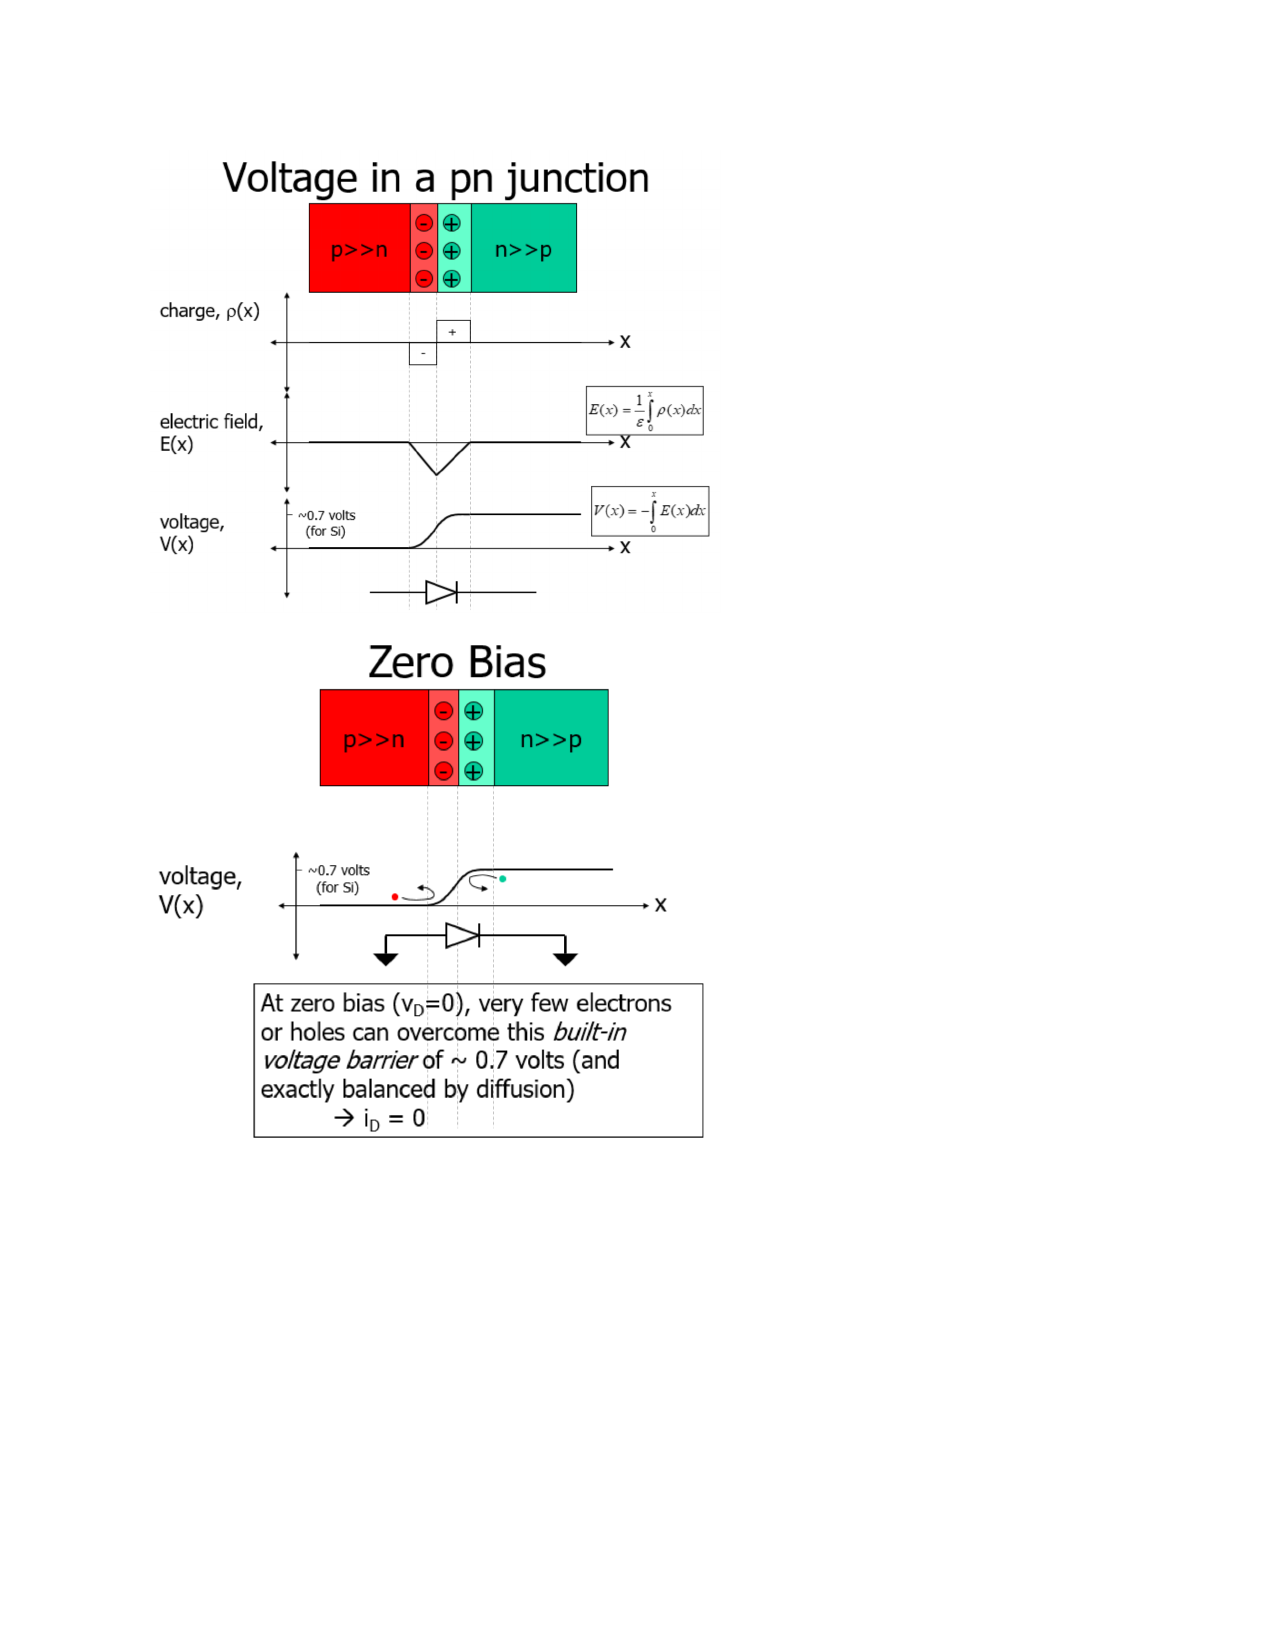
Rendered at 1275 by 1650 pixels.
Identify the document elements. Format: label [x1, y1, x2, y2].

picture [150, 150, 721, 613]
picture [150, 631, 715, 1146]
